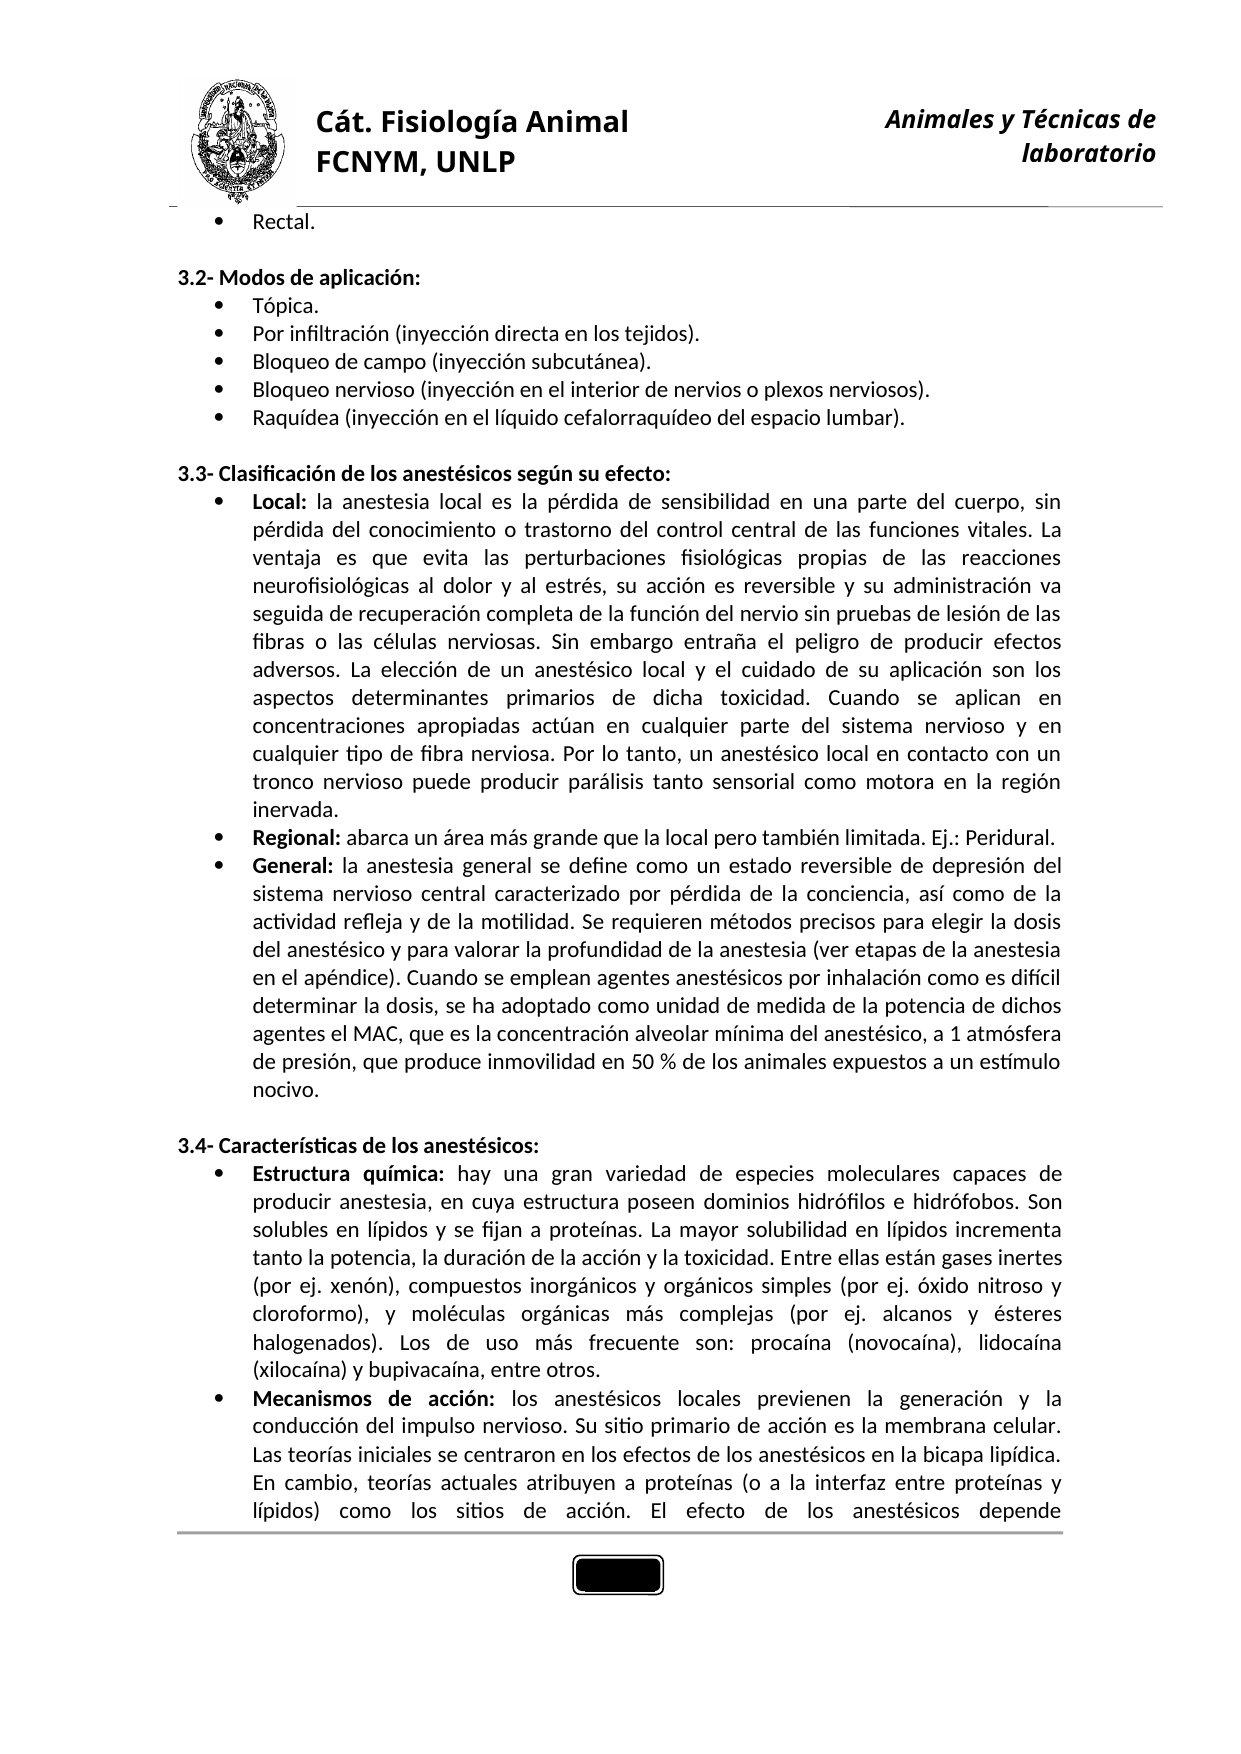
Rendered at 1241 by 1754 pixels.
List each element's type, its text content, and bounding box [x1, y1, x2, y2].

text 3.2- Modos de aplicación: [177, 263, 1063, 291]
list General: la anestesia general se define como un estado reversible de depresión del sistema nervioso central caracterizado por pérdida de la conciencia, así como de la actividad refleja y de la motilidad. Se requieren métodos precisos para elegir la dosis del anestésico y para valorar la profundidad de la anestesia (ver etapas de la anestesia en el apéndice). Cuando se emplean agentes anestésicos por inhalación como es difícil determinar la dosis, se ha adoptado como unidad de medida de la potencia de dichos agentes el MAC, que es la concentración alveolar mínima del anestésico, a 1 atmósfera de presión, que produce inmovilidad en 50 % de los animales expuestos a un estímulo nocivo. [215, 851, 1063, 1103]
text 3.3- Clasificación de los anestésicos según su efecto: [177, 459, 1063, 487]
picture [177, 75, 297, 207]
list Rectal. [215, 207, 1063, 235]
list Regional: abarca un área más grande que la local pero también limitada. Ej.: Peridural. [215, 823, 1063, 851]
list Estructura química: hay una gran variedad de especies moleculares capaces de producir anestesia, en cuya estructura poseen dominios hidrófilos e hidrófobos. Son solubles en lípidos y se fijan a proteínas. La mayor solubilidad en lípidos incrementa tanto la potencia, la duración de la acción y la toxicidad. Entre ellas están gases inertes (por ej. xenón), compuestos inorgánicos y orgánicos simples (por ej. óxido nitroso y cloroformo), y moléculas orgánicas más complejas (por ej. alcanos y ésteres halogenados). Los de uso más frecuente son: procaína (novocaína), lidocaína (xilocaína) y bupivacaína, entre otros. [215, 1159, 1063, 1384]
list Raquídea (inyección en el líquido cefalorraquídeo del espacio lumbar). [215, 403, 1063, 431]
list Tópica. [215, 291, 1063, 319]
text 3.4- Características de los anestésicos: [177, 1131, 1063, 1159]
list Local: la anestesia local es la pérdida de sensibilidad en una parte del cuerpo, sin pérdida del conocimiento o trastorno del control central de las funciones vitales. La ventaja es que evita las perturbaciones fisiológicas propias de las reacciones neurofisiológicas al dolor y al estrés, su acción es reversible y su administración va seguida de recuperación completa de la función del nervio sin pruebas de lesión de las fibras o las células nerviosas. Sin embargo entraña el peligro de producir efectos adversos. La elección de un anestésico local y el cuidado de su aplicación son los aspectos determinantes primarios de dicha toxicidad. Cuando se aplican en concentraciones apropiadas actúan en cualquier parte del sistema nervioso y en cualquier tipo de fibra nerviosa. Por lo tanto, un anestésico local en contacto con un tronco nervioso puede producir parálisis tanto sensorial como motora en la región inervada. [215, 487, 1063, 823]
list Por infiltración (inyección directa en los tejidos). [215, 319, 1063, 347]
list Bloqueo de campo (inyección subcutánea). [215, 347, 1063, 375]
list Bloqueo nervioso (inyección en el interior de nervios o plexos nerviosos). [215, 375, 1063, 403]
